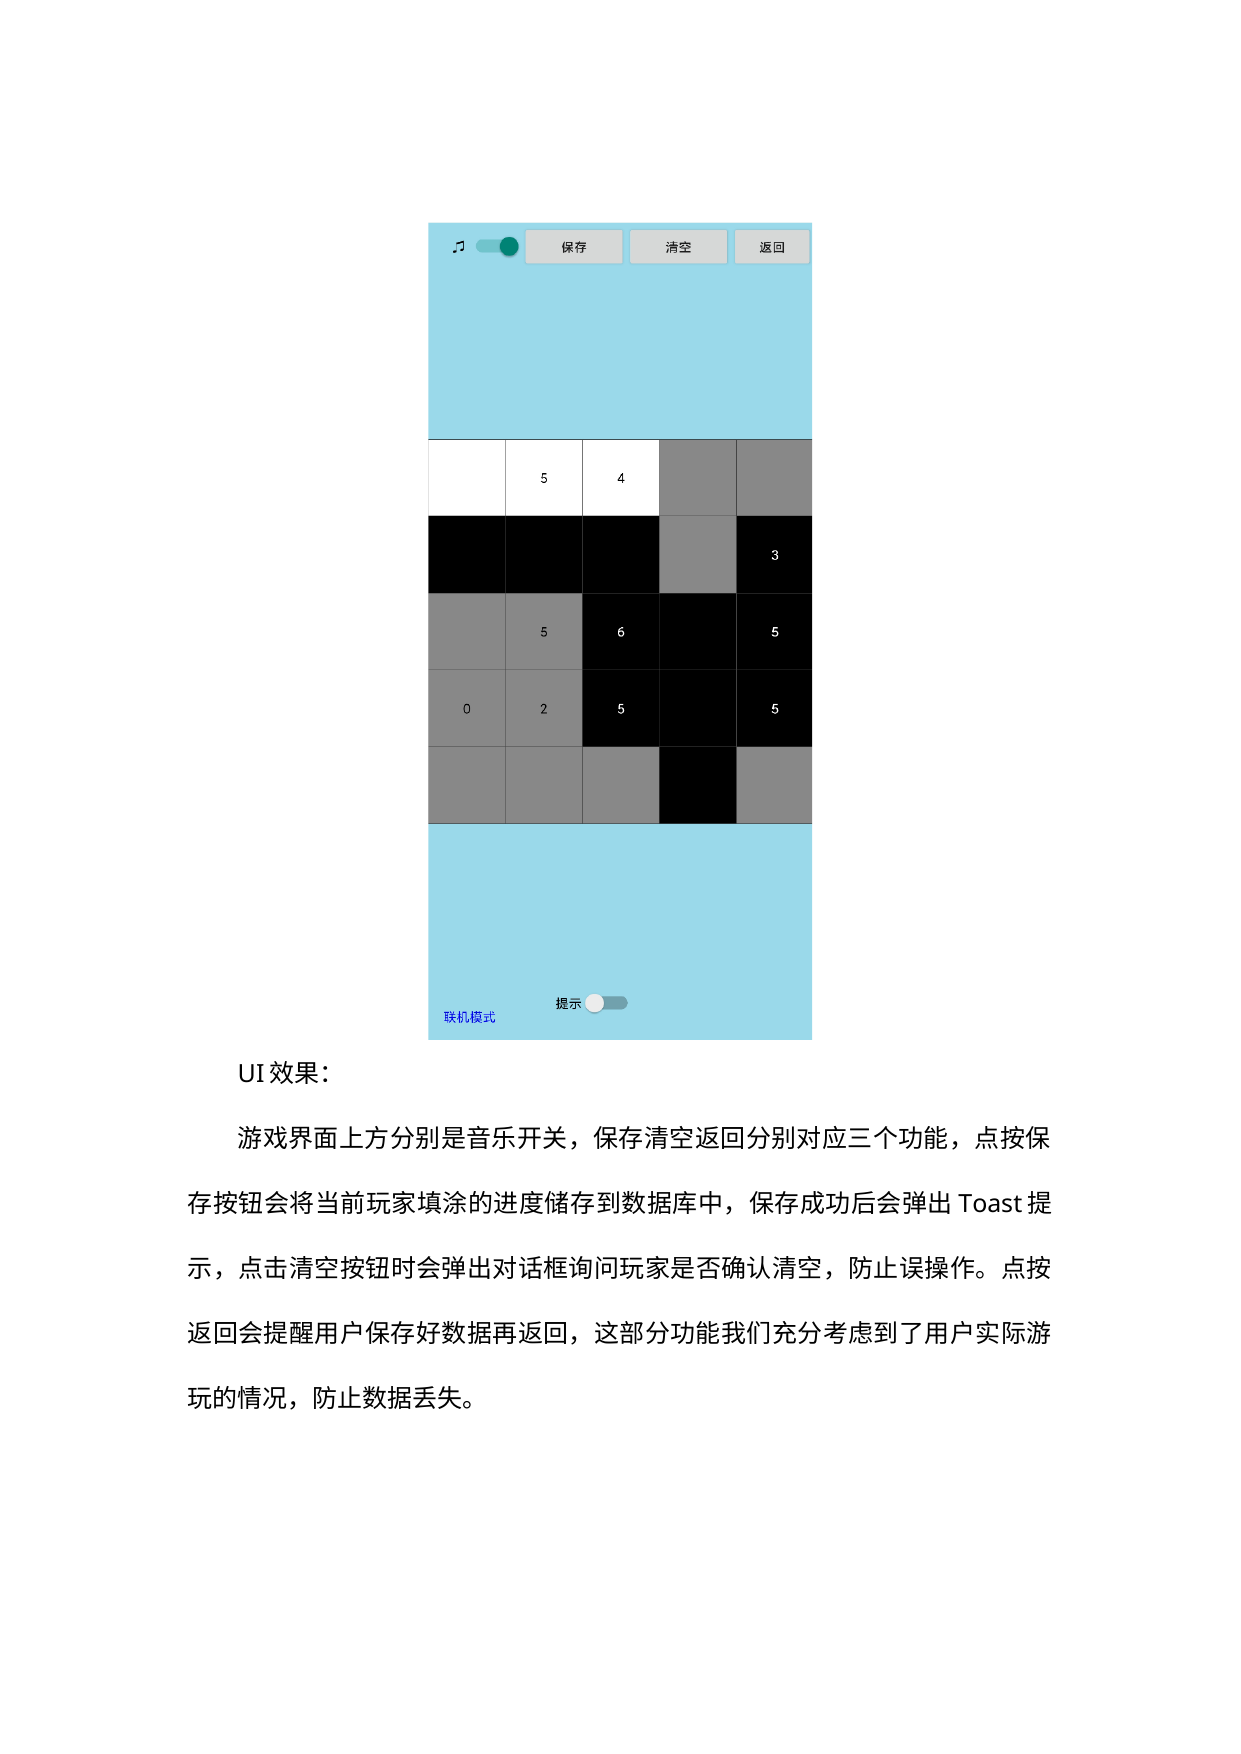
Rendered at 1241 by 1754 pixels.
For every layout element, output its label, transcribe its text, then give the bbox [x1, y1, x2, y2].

picture [428, 222, 813, 1040]
text 游戏界面上方分别是音乐开关，保存清空返回分别对应三个功能，点按保存按钮会将当前玩家填涂的进度储存到数据库中，保存成功后会弹出Toast提示，点击清空按钮时会弹出对话框询问玩家是否确认清空，防止误操作。点按返回会提醒用户保存好数据再返回，这部分功能我们充分考虑到了用户实际游玩的情况，防止数据丢失。 [187, 1104, 1053, 1429]
